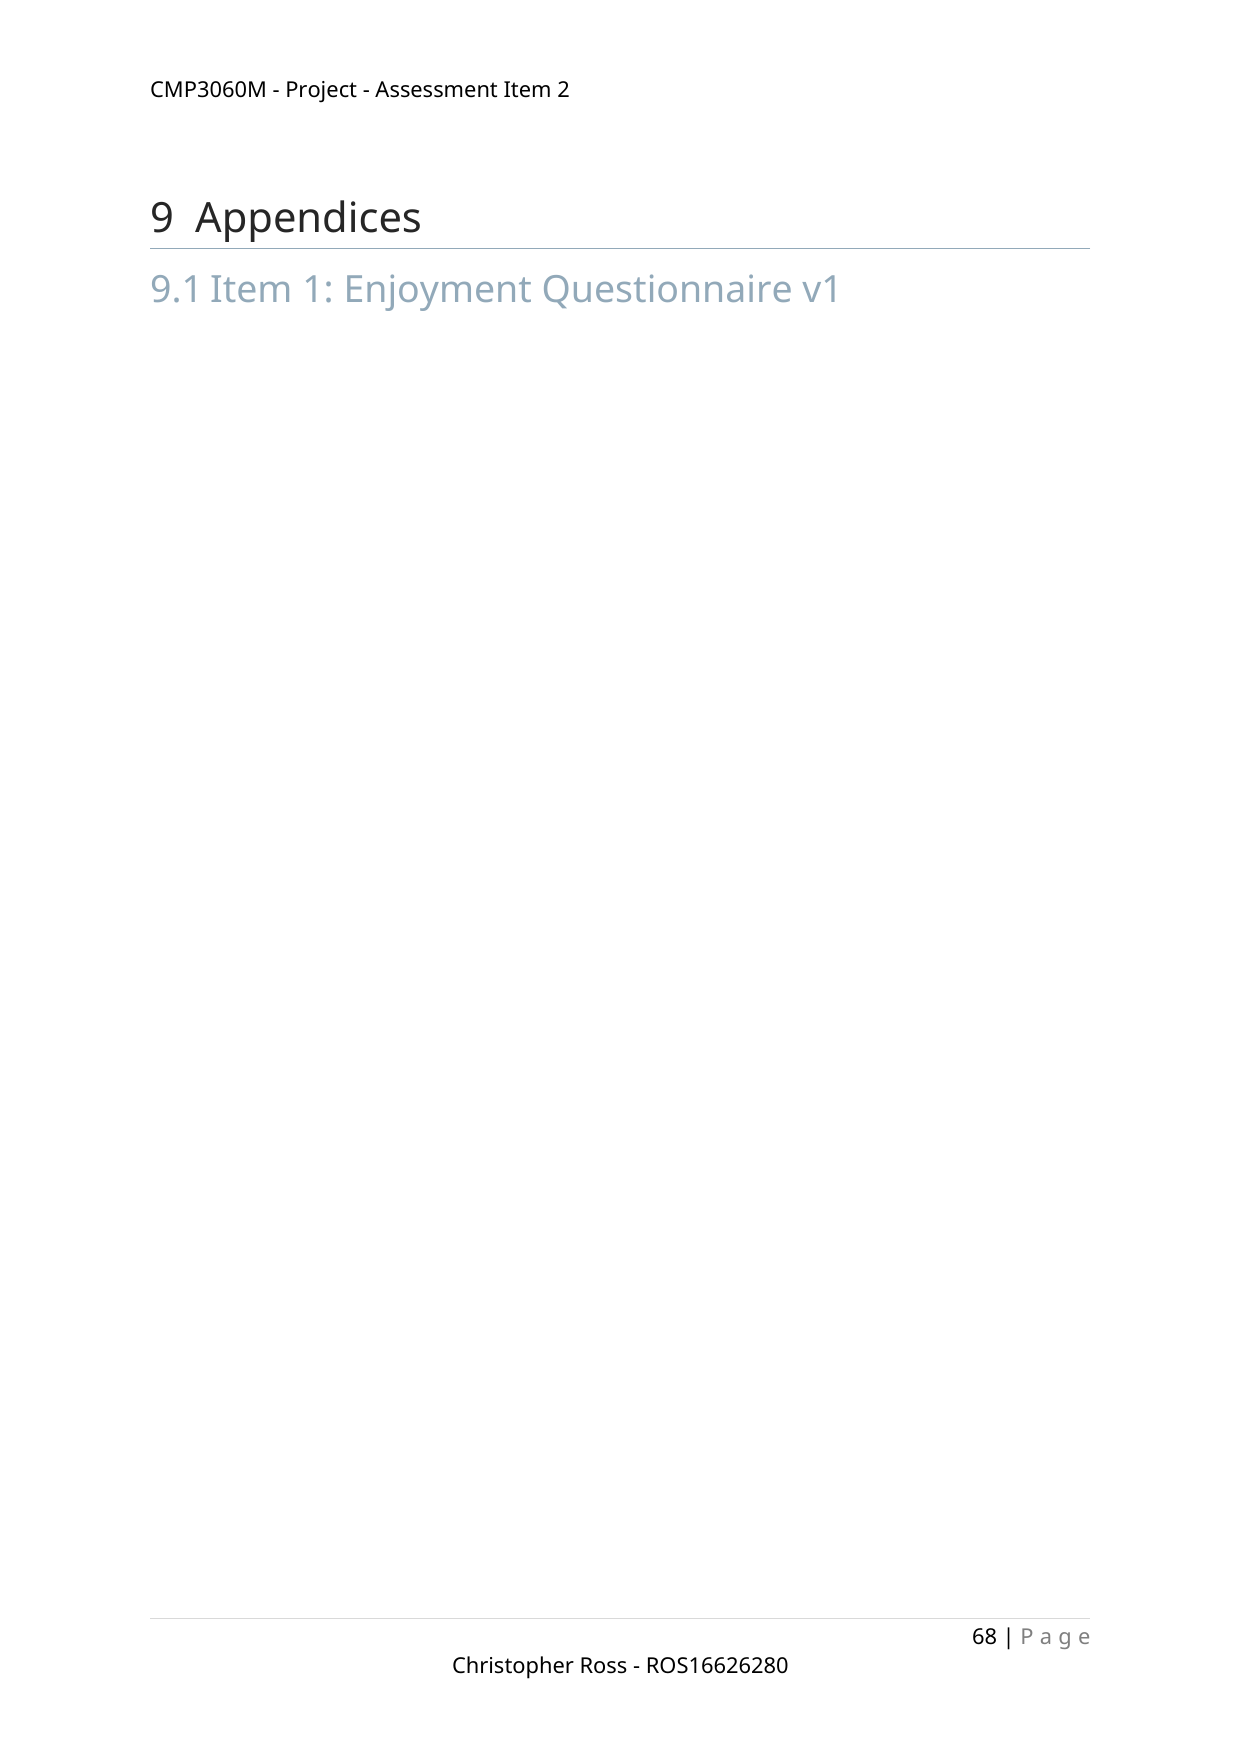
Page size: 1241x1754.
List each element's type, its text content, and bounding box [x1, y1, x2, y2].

subtitle Appendices [150, 187, 1090, 248]
subtitle Item 1: Enjoyment Questionnaire v1 [150, 262, 1090, 313]
